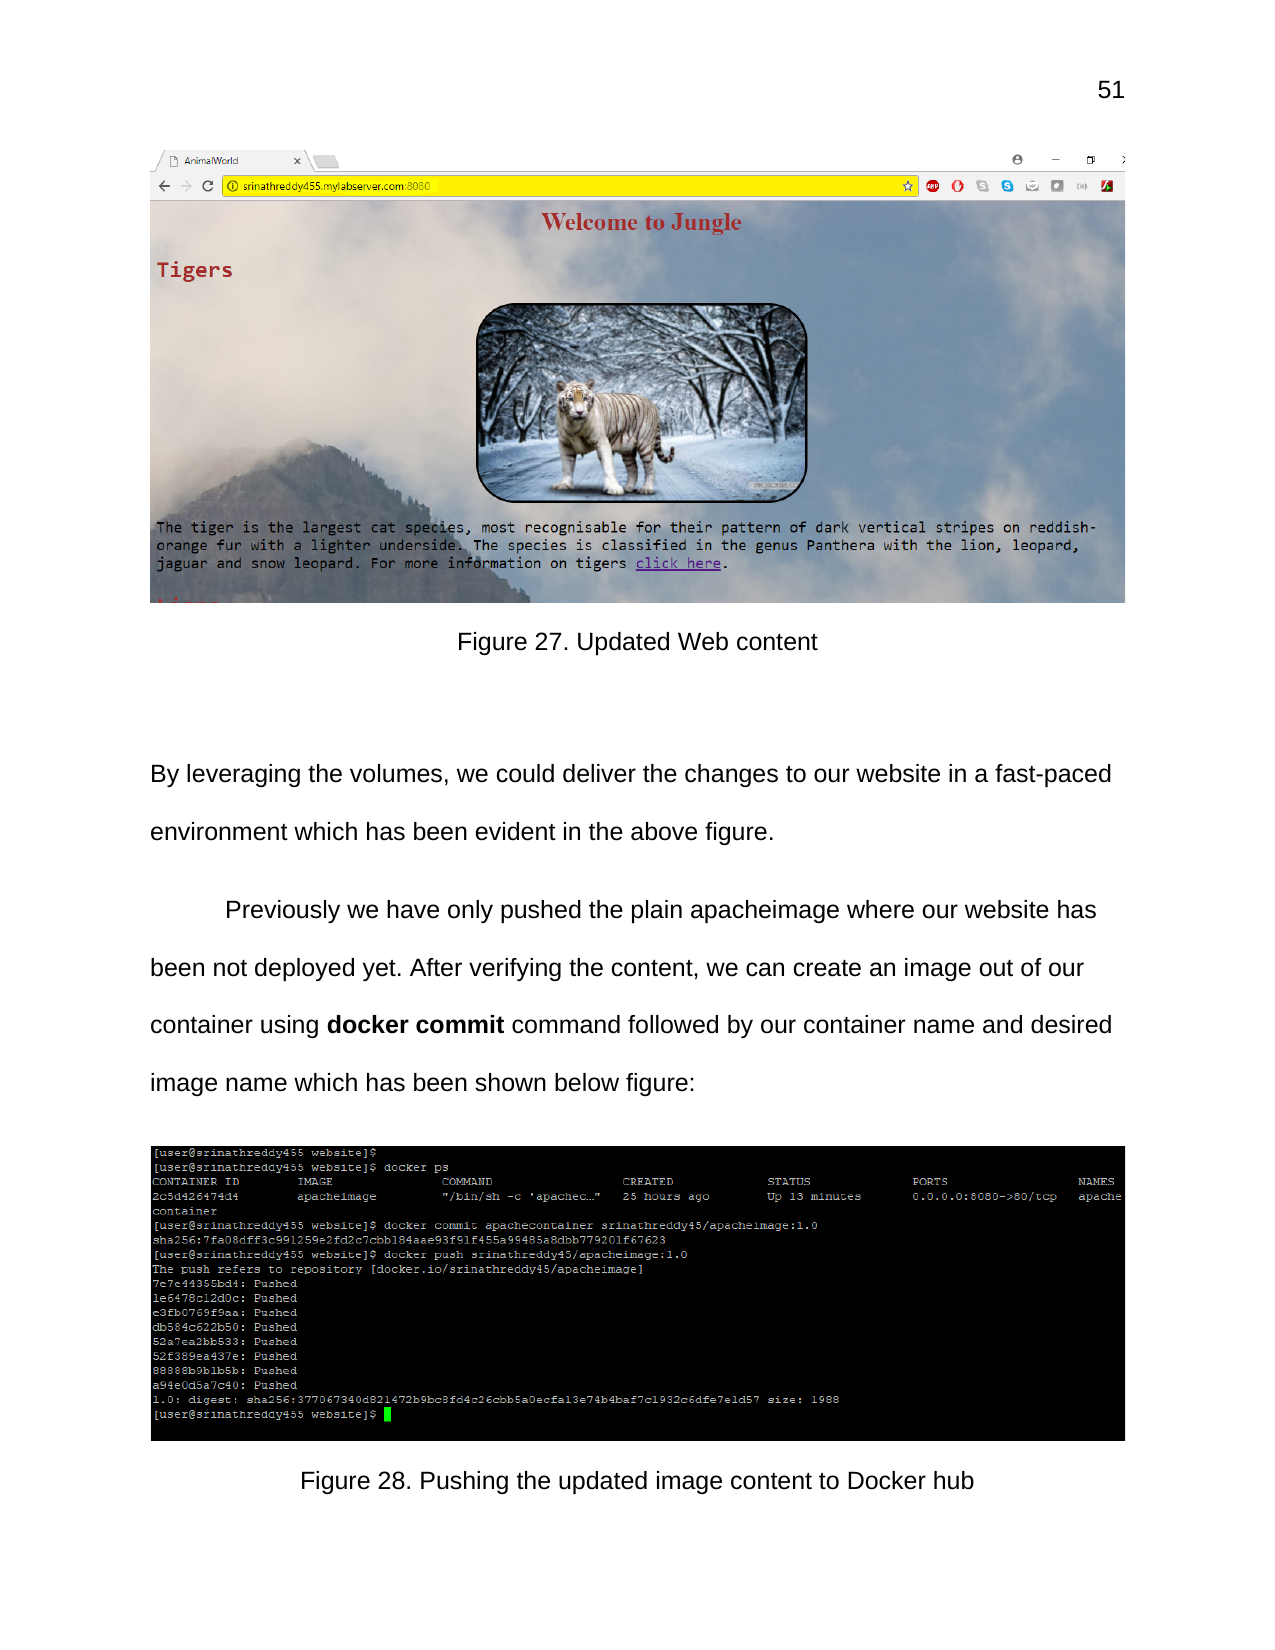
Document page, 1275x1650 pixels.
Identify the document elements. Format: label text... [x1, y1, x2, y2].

text Previously we have only pushed the plain apacheimage where our website has been not deployed yet. After verifying the content, we can create an image out of our container using docker commit command followed by our container name and desired image name which has been shown below figure: [150, 895, 1125, 1096]
text By leveraging the volumes, we could deliver the changes to our website in a fast-paced environment which has been evident in the above figure. [150, 759, 1125, 846]
picture [150, 1146, 1125, 1441]
text Figure 27. Updated Web content [150, 627, 1125, 656]
picture [150, 150, 1125, 603]
text Figure 28. Pushing the updated image content to Docker hub [150, 1466, 1125, 1494]
